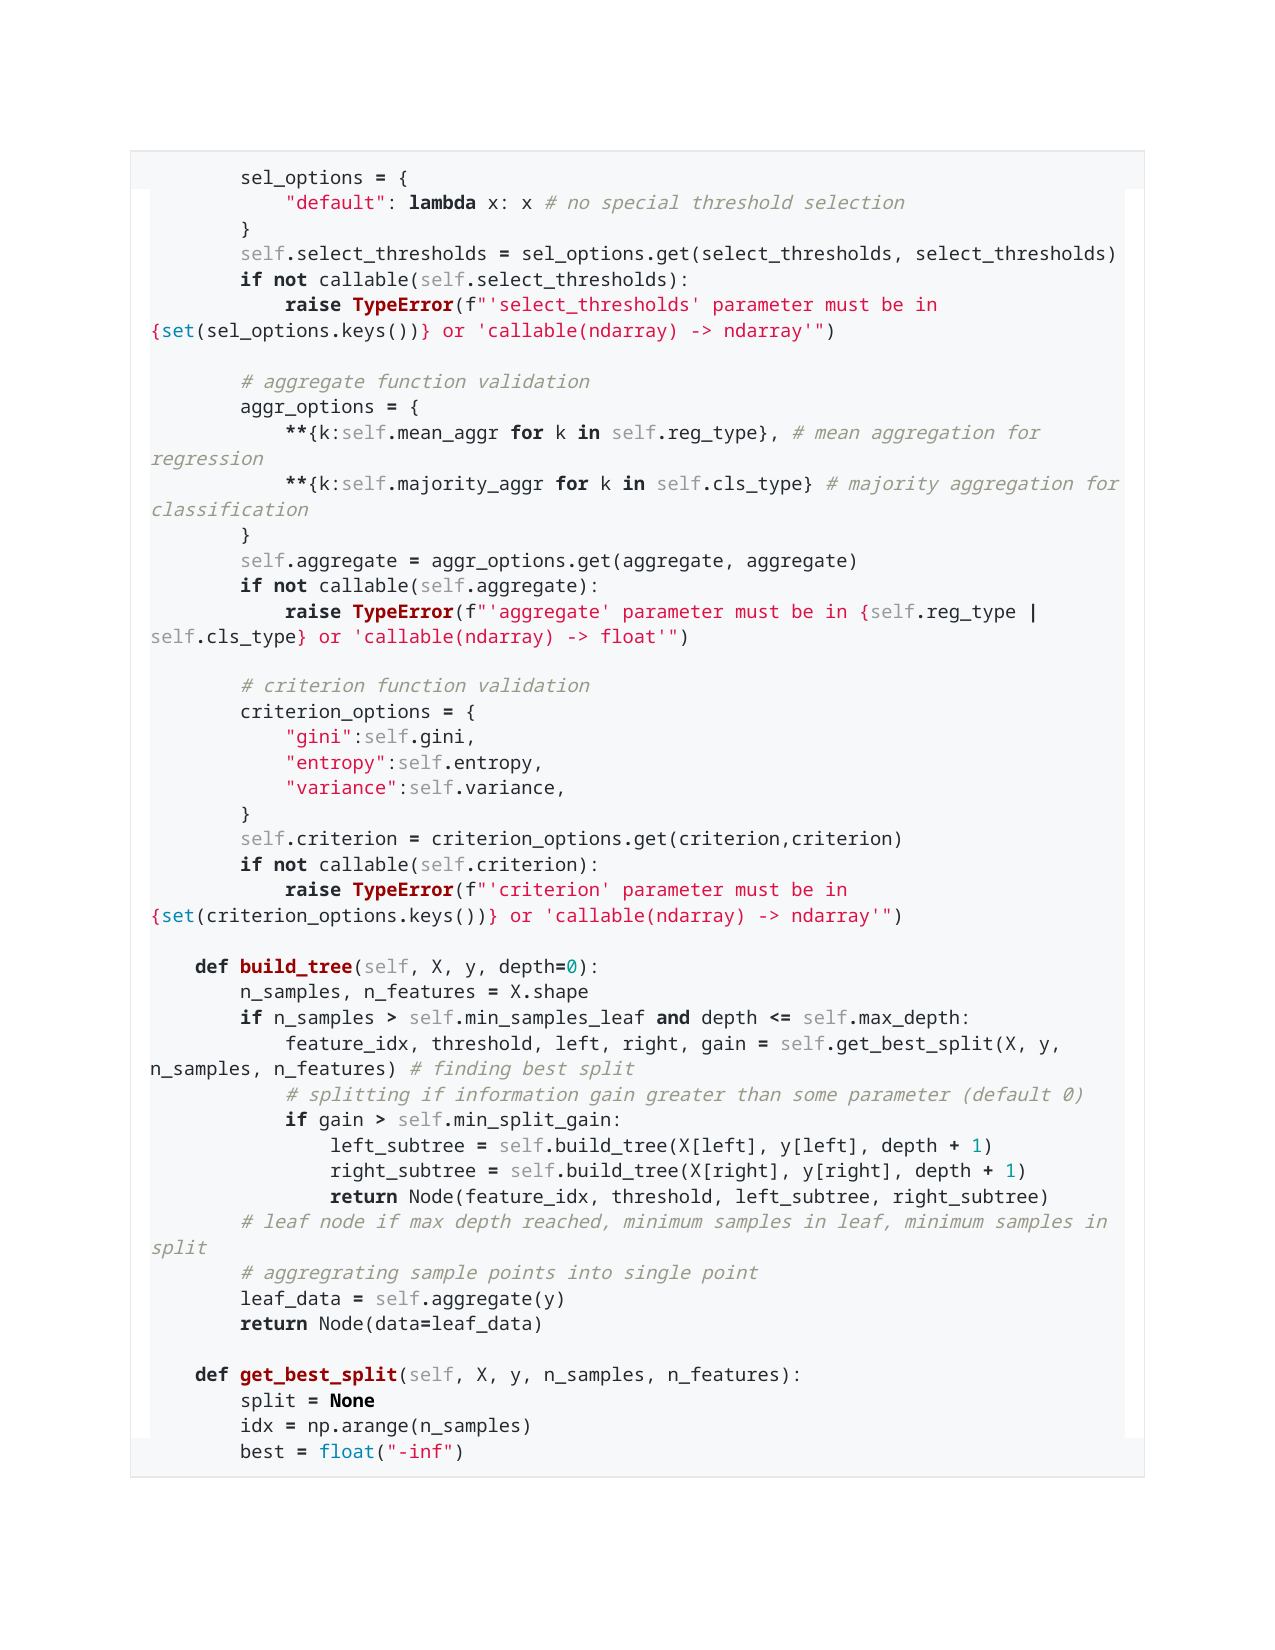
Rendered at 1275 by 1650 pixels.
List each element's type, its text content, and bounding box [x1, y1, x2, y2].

text n_samples, n_features = X.shape [150, 979, 1125, 1004]
text feature_idx, threshold, left, right, gain = self.get_best_split(X, y, n_samples, n_features) # finding best split [150, 1030, 1125, 1081]
text def build_tree(self, X, y, depth=0): [150, 953, 1125, 979]
text } [150, 215, 1125, 241]
text leaf_data = self.aggregate(y) [150, 1285, 1125, 1311]
text if n_samples > self.min_samples_leaf and depth <= self.max_depth: [150, 1004, 1125, 1030]
text raise TypeError(f"'aggregate' parameter must be in {self.reg_type | self.cls_type} or 'callable(ndarray) -> float'") [150, 598, 1125, 649]
text # aggregate function validation [150, 368, 1125, 394]
text "variance":self.variance, [150, 775, 1125, 800]
text if gain > self.min_split_gain: [150, 1106, 1125, 1132]
text "entropy":self.entropy, [150, 749, 1125, 775]
text aggr_options = { [150, 394, 1125, 419]
text criterion_options = { [150, 698, 1125, 724]
text # leaf node if max depth reached, minimum samples in leaf, minimum samples in split [150, 1208, 1125, 1259]
text right_subtree = self.build_tree(X[right], y[right], depth + 1) [150, 1157, 1125, 1183]
text # criterion function validation [150, 673, 1125, 698]
text sel_options = { [131, 152, 1144, 189]
text raise TypeError(f"'criterion' parameter must be in {set(criterion_options.keys())} or 'callable(ndarray) -> ndarray'") [150, 877, 1125, 928]
text } [150, 521, 1125, 547]
text **{k:self.mean_aggr for k in self.reg_type}, # mean aggregation for regression [150, 419, 1125, 470]
text # aggregrating sample points into single point [150, 1259, 1125, 1285]
text "gini":self.gini, [150, 724, 1125, 749]
text "default": lambda x: x # no special threshold selection [150, 189, 1125, 215]
text split = None [150, 1387, 1125, 1413]
text **{k:self.majority_aggr for k in self.cls_type} # majority aggregation for classification [150, 470, 1125, 521]
text left_subtree = self.build_tree(X[left], y[left], depth + 1) [150, 1132, 1125, 1157]
text if not callable(self.criterion): [150, 851, 1125, 877]
text self.aggregate = aggr_options.get(aggregate, aggregate) [150, 547, 1125, 572]
text self.criterion = criterion_options.get(criterion,criterion) [150, 826, 1125, 851]
text } [150, 800, 1125, 826]
text def get_best_split(self, X, y, n_samples, n_features): [150, 1362, 1125, 1387]
text best = float("-inf") [131, 1424, 1144, 1476]
text raise TypeError(f"'select_thresholds' parameter must be in {set(sel_options.keys())} or 'callable(ndarray) -> ndarray'") [150, 292, 1125, 343]
text self.select_thresholds = sel_options.get(select_thresholds, select_thresholds) [150, 241, 1125, 266]
text return Node(feature_idx, threshold, left_subtree, right_subtree) [150, 1183, 1125, 1208]
text if not callable(self.aggregate): [150, 572, 1125, 598]
text if not callable(self.select_thresholds): [150, 266, 1125, 292]
text return Node(data=leaf_data) [150, 1311, 1125, 1336]
text # splitting if information gain greater than some parameter (default 0) [150, 1081, 1125, 1106]
